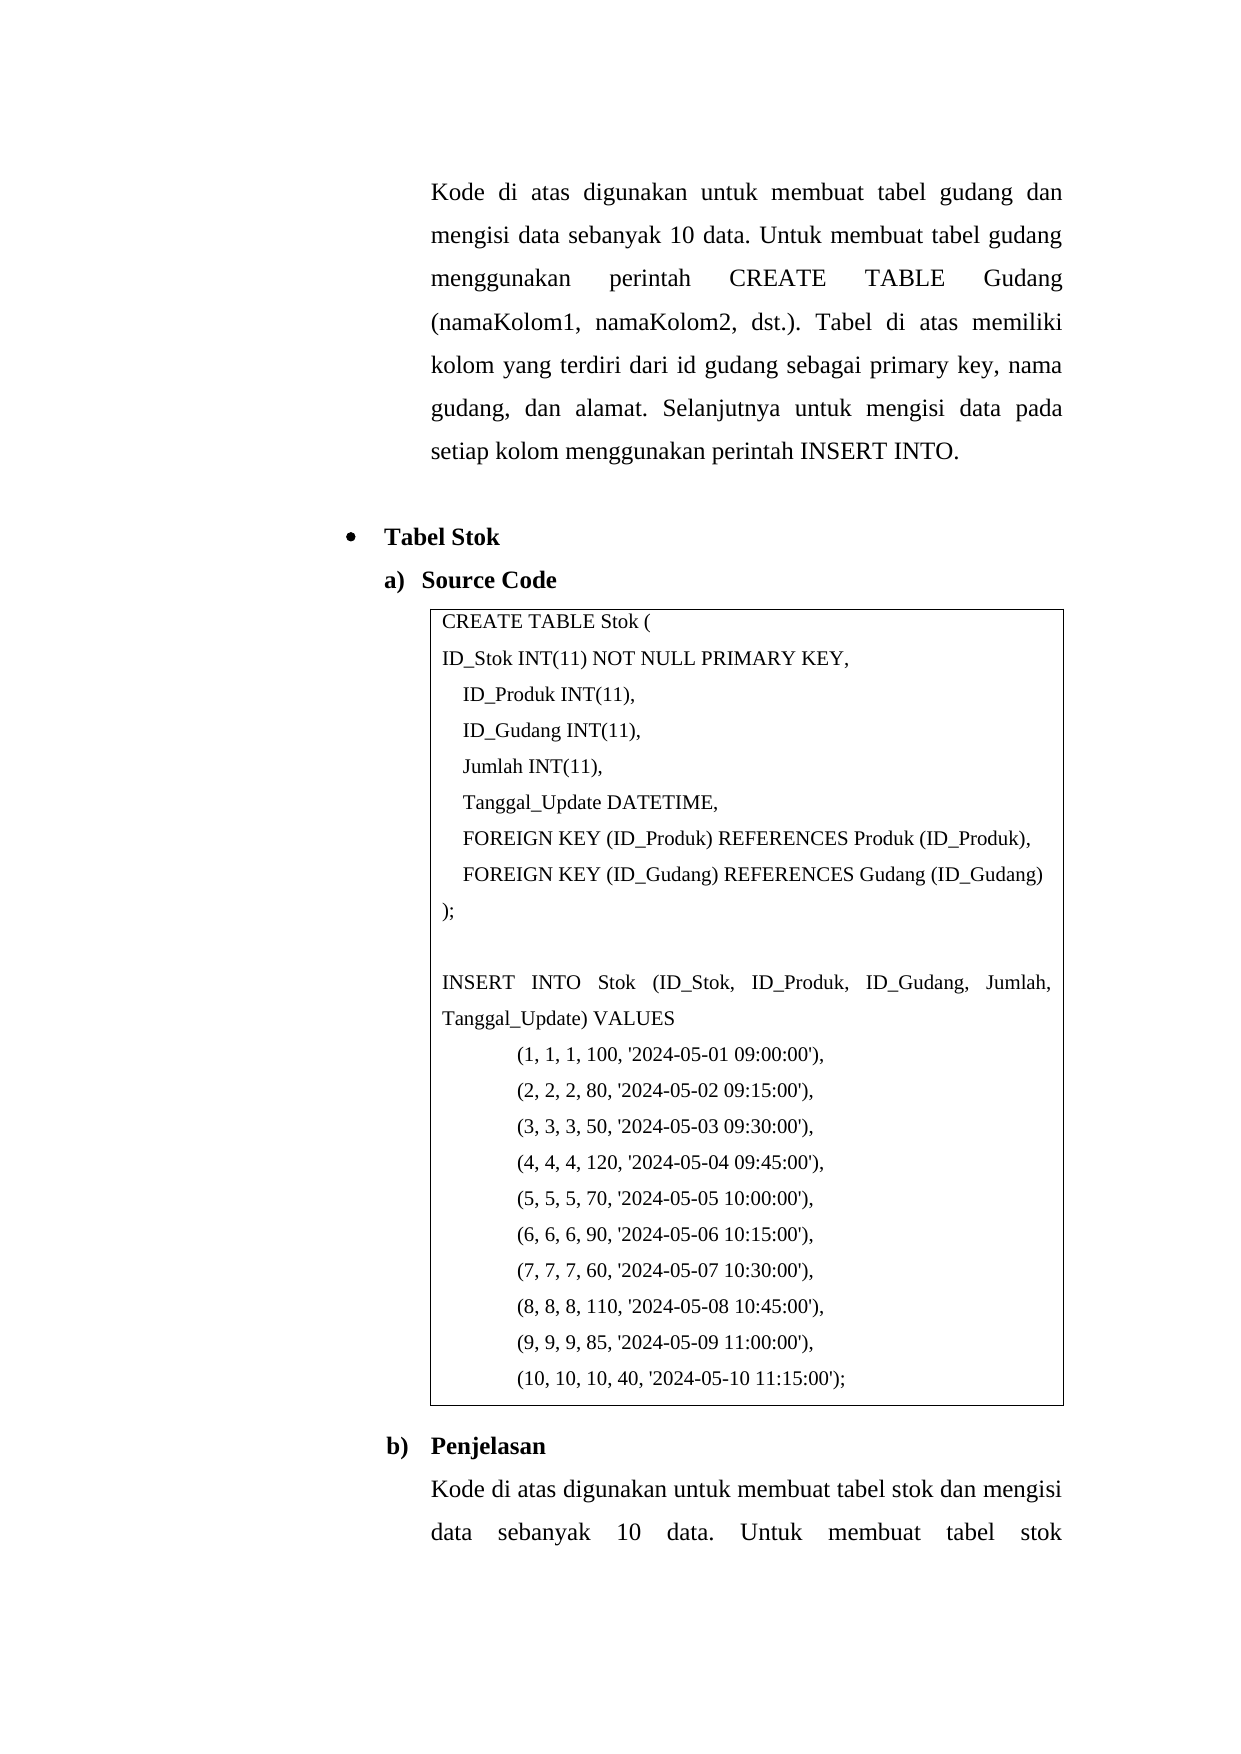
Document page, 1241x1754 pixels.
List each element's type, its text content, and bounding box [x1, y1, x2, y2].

list Penjelasan [386, 1431, 1063, 1459]
list Source Code [384, 565, 1063, 594]
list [431, 1474, 1063, 1546]
table_header CREATE TABLE Stok ( ID_Stok INT(11) NOT NULL PRIMARY KEY, ID_Produk INT(11), ID_Gudang INT(11), Jumlah INT(11), Tanggal_Update DATETIME, FOREIGN KEY (ID_Produk) REFERENCES Produk (ID_Produk), FOREIGN KEY (ID_Gudang) REFERENCES Gudang (ID_Gudang) ); INSERT INTO Stok (ID_Stok, ID_Produk, ID_Gudang, Jumlah, Tanggal_Update) VALUES (1, 1, 1, 100, '2024-05-01 09:00:00'), (2, 2, 2, 80, '2024-05-02 09:15:00'), (3, 3, 3, 50, '2024-05-03 09:30:00'), (4, 4, 4, 120, '2024-05-04 09:45:00'), (5, 5, 5, 70, '2024-05-05 10:00:00'), (6, 6, 6, 90, '2024-05-06 10:15:00'), (7, 7, 7, 60, '2024-05-07 10:30:00'), (8, 8, 8, 110, '2024-05-08 10:45:00'), (9, 9, 9, 85, '2024-05-09 11:00:00'), (10, 10, 10, 40, '2024-05-10 11:15:00'); [431, 610, 1063, 1405]
list Tabel Stok [346, 522, 1063, 551]
list Kode di atas digunakan untuk membuat tabel gudang dan mengisi data sebanyak 10 data. Untuk membuat tabel gudang menggunakan perintah CREATE TABLE Gudang (namaKolom1, namaKolom2, dst.). Tabel di atas memiliki kolom yang terdiri dari id gudang sebagai primary key, nama gudang, dan alamat. Selanjutnya untuk mengisi data pada setiap kolom menggunakan perintah INSERT INTO. [431, 177, 1063, 465]
